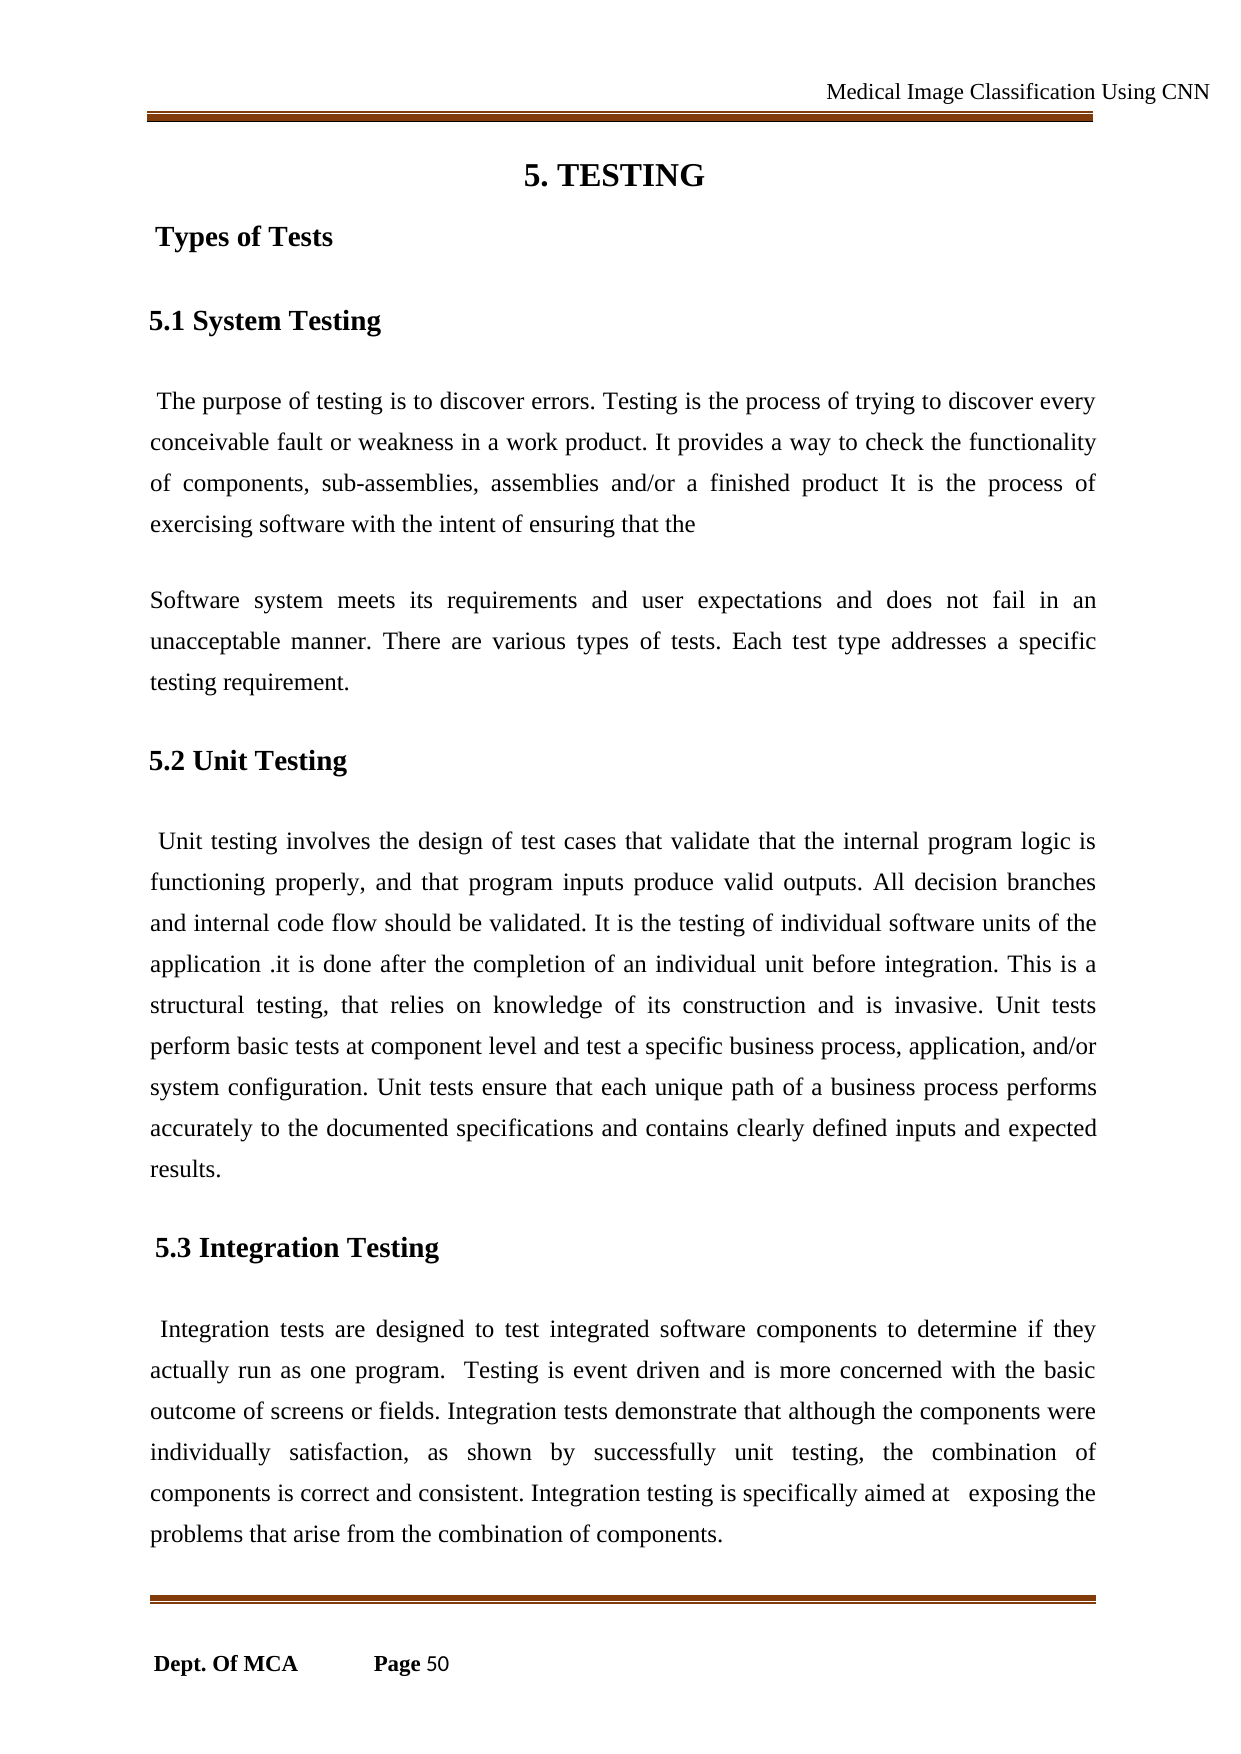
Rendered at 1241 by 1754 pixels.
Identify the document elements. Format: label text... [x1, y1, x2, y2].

text 5.2 Unit Testing [148, 743, 1210, 777]
text Types of Tests [148, 219, 1210, 253]
text 5.3 Integration Testing [148, 1231, 1210, 1264]
subtitle 5. TESTING [149, 155, 1212, 194]
text 5.1 System Testing [148, 303, 1210, 336]
text Unit testing involves the design of test cases that validate that the internal program logic is functioning properly, and that program inputs produce valid outputs. All decision branches and internal code flow should be validated. It is the testing of individual software units of the application .it is done after the completion of an individual unit before integration. This is a structural testing, that relies on knowledge of its construction and is invasive. Unit tests perform basic tests at component level and test a specific business process, application, and/or system configuration. Unit tests ensure that each unique path of a business process performs accurately to the documented specifications and contains clearly defined inputs and expected results. [149, 826, 1098, 1183]
text Software system meets its requirements and user expectations and does not fail in an unacceptable manner. There are various types of tests. Each test type addresses a specific testing requirement. [149, 585, 1098, 696]
text The purpose of testing is to discover errors. Testing is the process of trying to discover every conceivable fault or weakness in a work product. It provides a way to check the functionality of components, sub-assemblies, assemblies and/or a finished product It is the process of exercising software with the intent of ensuring that the [149, 386, 1097, 538]
text Integration tests are designed to test integrated software components to determine if they actually run as one program. Testing is event driven and is more concerned with the basic outcome of screens or fields. Integration tests demonstrate that although the components were individually satisfaction, as shown by successfully unit testing, the combination of components is correct and consistent. Integration testing is specifically aimed at exposing the problems that arise from the combination of components. [149, 1314, 1097, 1548]
